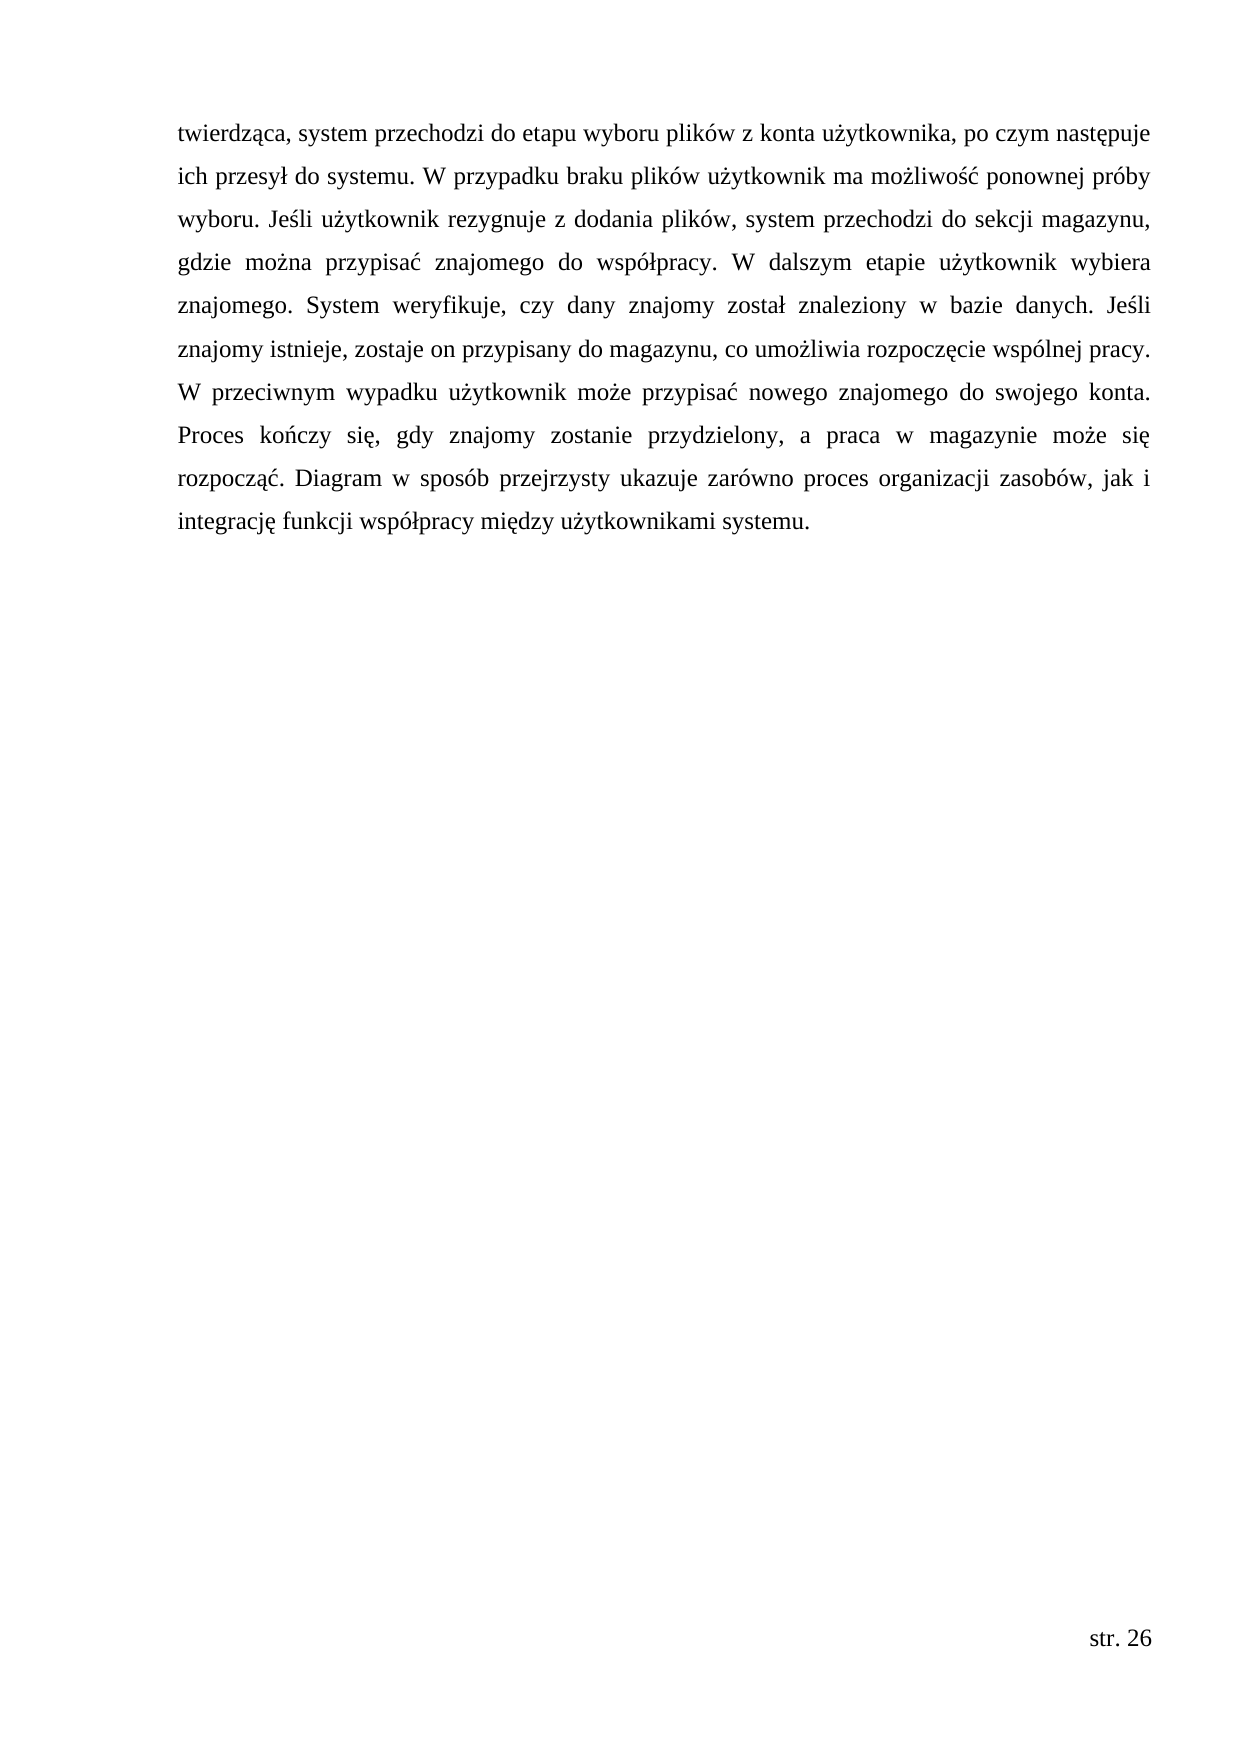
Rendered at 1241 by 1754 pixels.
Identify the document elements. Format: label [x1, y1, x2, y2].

text [177, 118, 1152, 535]
